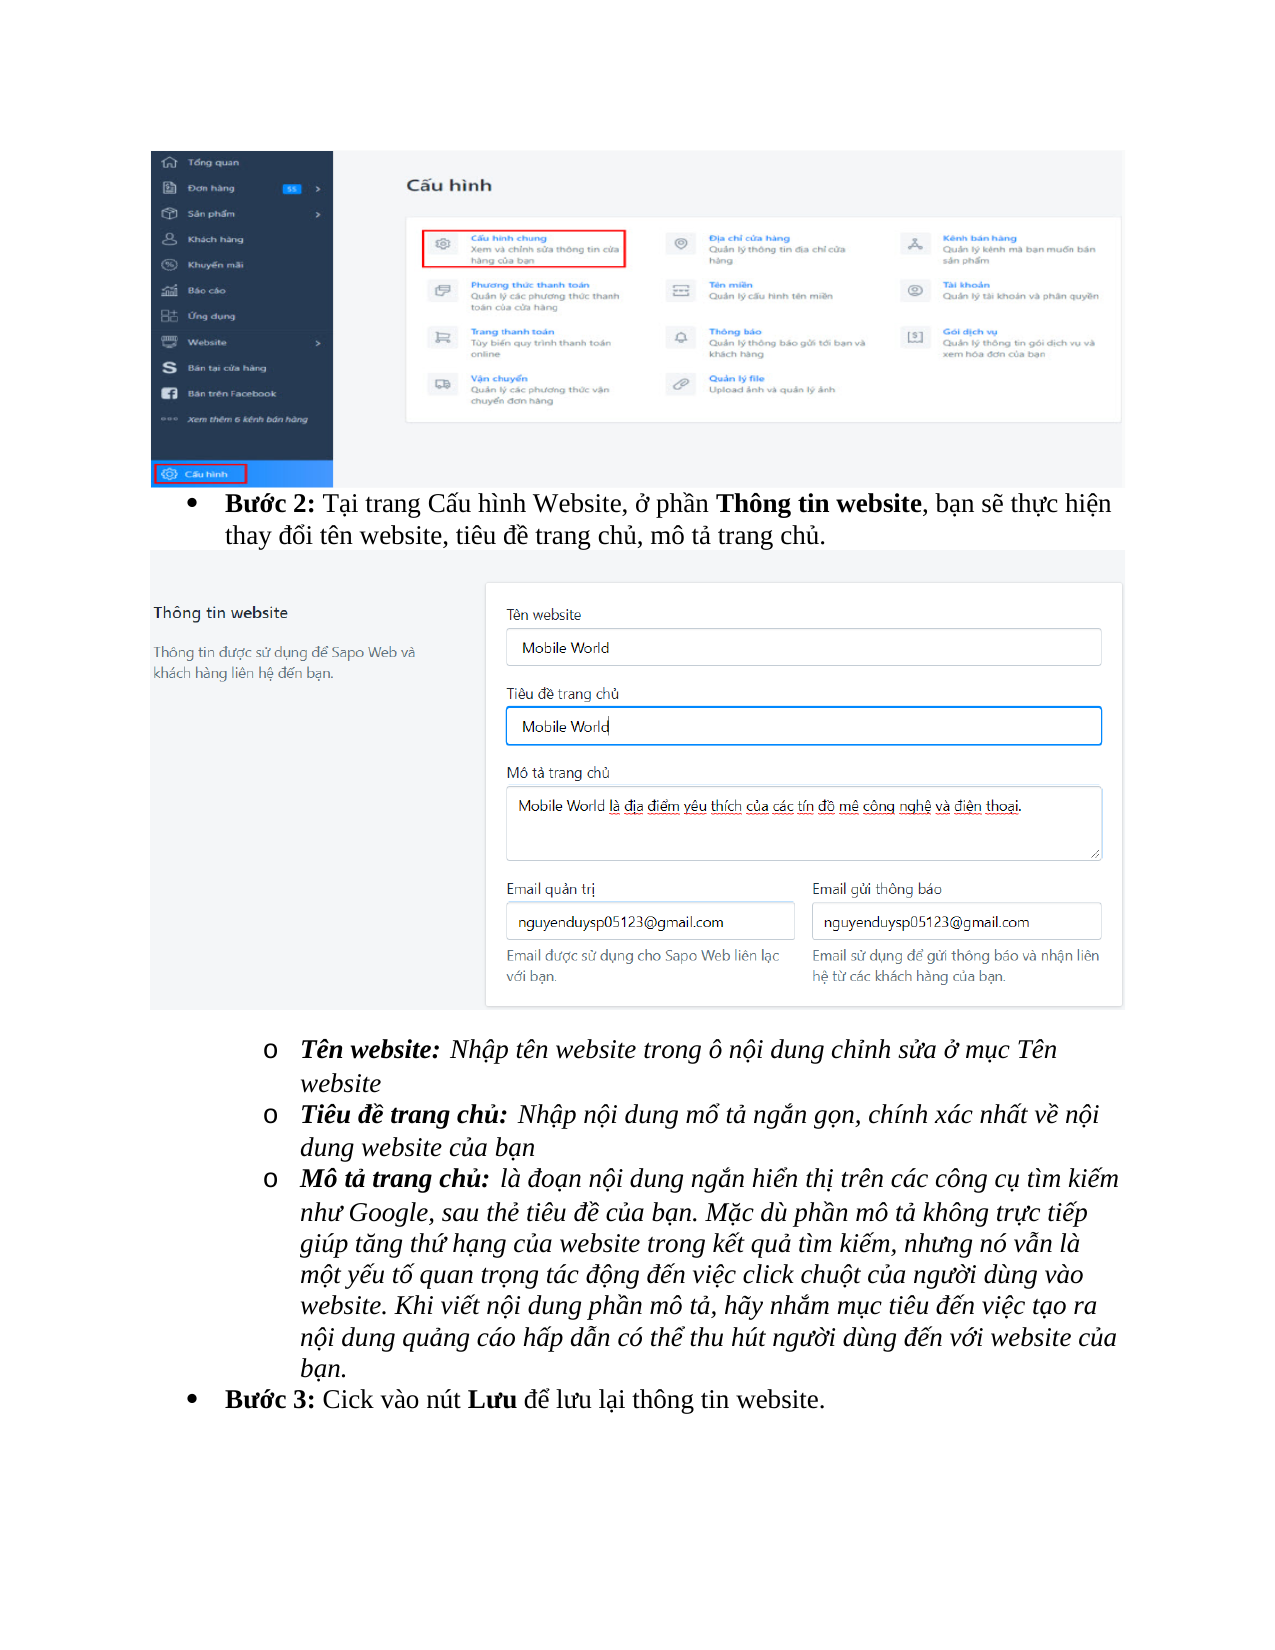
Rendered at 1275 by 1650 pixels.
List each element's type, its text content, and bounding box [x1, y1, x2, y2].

list Tên website: Nhập tên website trong ô nội dung chỉnh sửa ở mục Tên website [262, 1033, 1125, 1098]
picture [150, 150, 1125, 488]
list Tiêu đề trang chủ: Nhập nội dung mổ tả ngắn gọn, chính xác nhất về nội dung website của bạn [262, 1098, 1125, 1163]
list Bước 3: Cick vào nút Lưu để lưu lại thông tin website. [187, 1383, 1125, 1414]
list Mô tả trang chủ: là đoạn nội dung ngắn hiển thị trên các công cụ tìm kiếm như Google, sau thẻ tiêu đề của bạn. Mặc dù phần mô tả không trực tiếp giúp tăng thứ hạng của website trong kết quả tìm kiếm, nhưng nó vẫn là một yếu tố quan trọng tác động đến việc click chuột của người dùng vào website. Khi viết nội dung phần mô tả, hãy nhắm mục tiêu đến việc tạo ra nội dung quảng cáo hấp dẫn có thể thu hút người dùng đến với website của bạn. [262, 1163, 1125, 1383]
list Bước 2: Tại trang Cấu hình Website, ở phần Thông tin website, bạn sẽ thực hiện thay đổi tên website, tiêu đề trang chủ, mô tả trang chủ. [187, 488, 1125, 550]
picture [150, 550, 1125, 1010]
